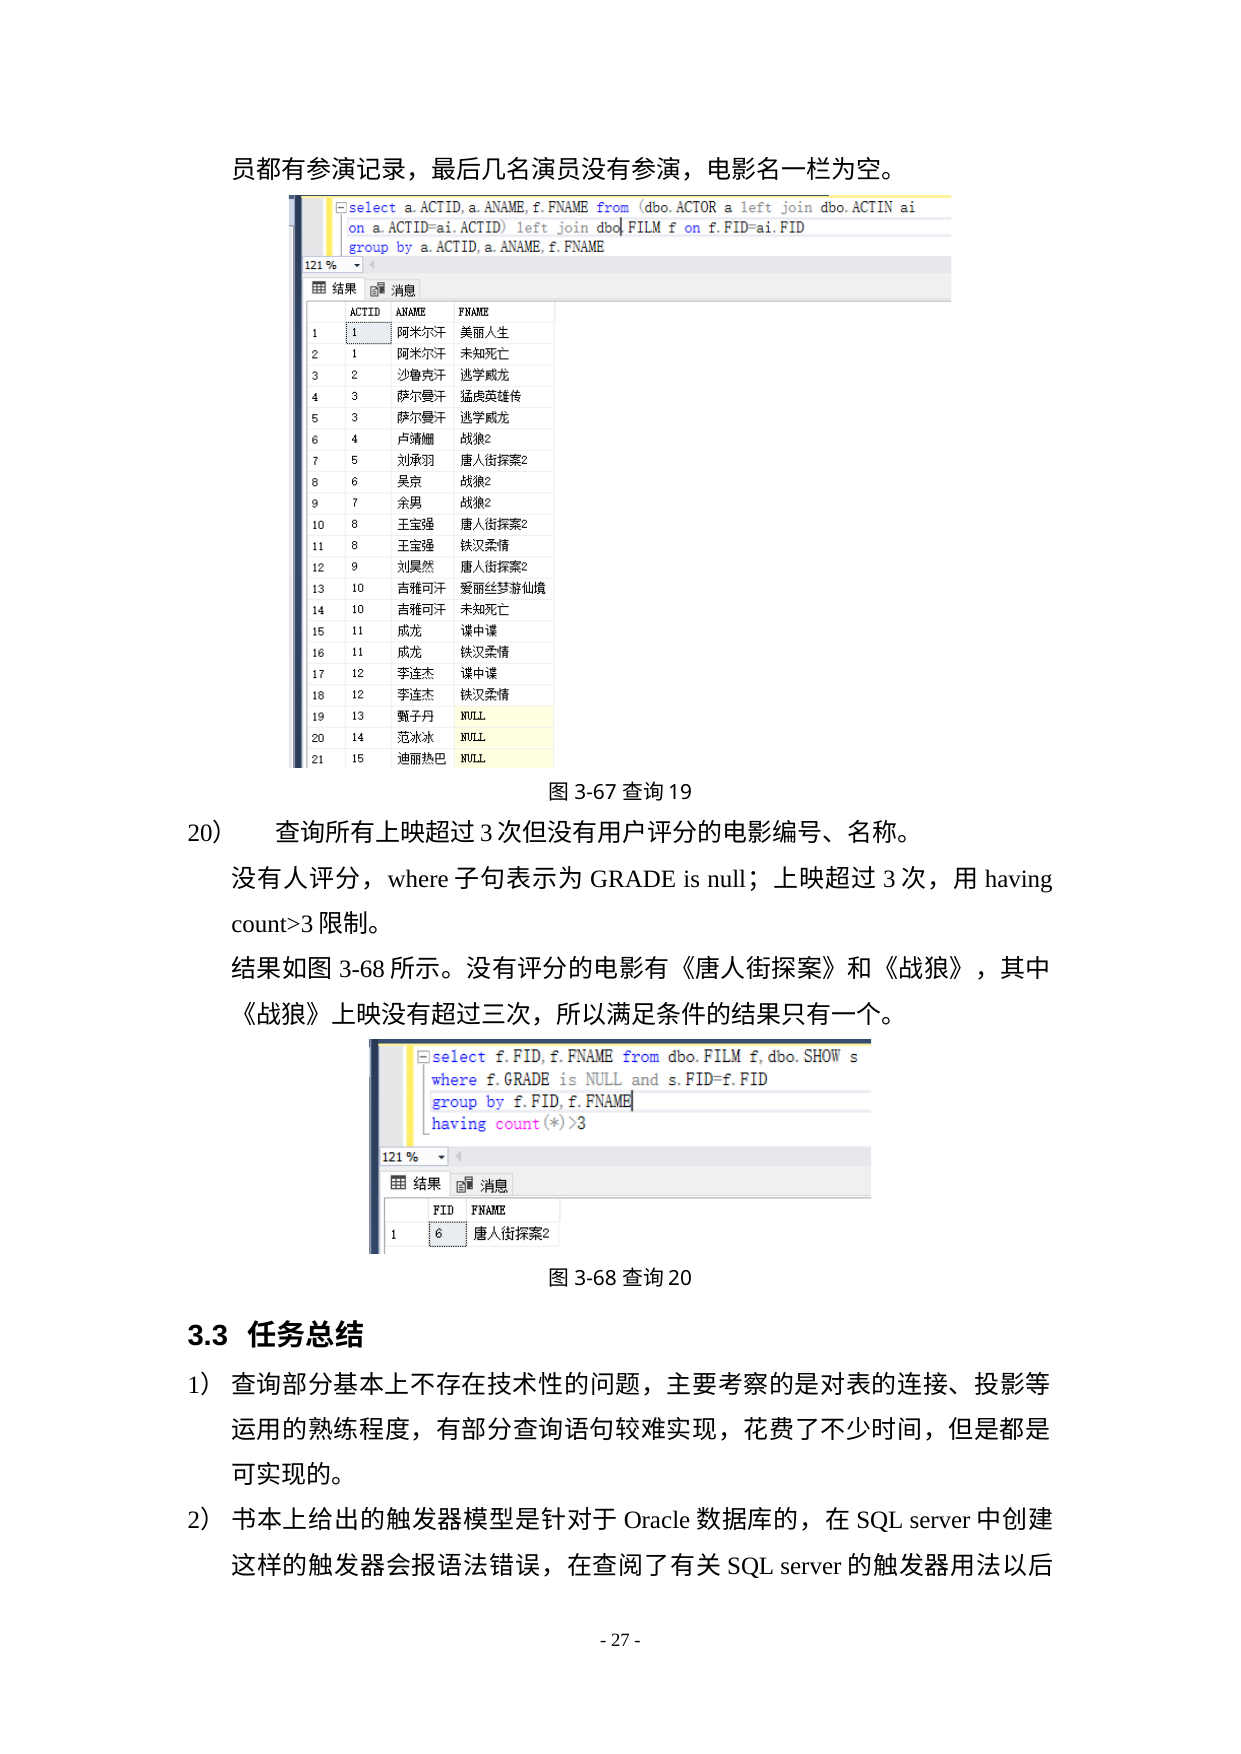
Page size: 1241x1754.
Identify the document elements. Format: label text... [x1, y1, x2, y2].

list 没有人评分，where子句表示为GRADE is null；上映超过3次，用having count>3限制。 [231, 858, 1053, 940]
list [187, 150, 1053, 186]
subtitle 任务总结 [187, 1311, 1053, 1353]
list 查询部分基本上不存在技术性的问题，主要考察的是对表的连接、投影等运用的熟练程度，有部分查询语句较难实现，花费了不少时间，但是都是可实现的。 [187, 1364, 1053, 1491]
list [187, 1500, 1053, 1582]
list 查询所有上映超过3次但没有用户评分的电影编号、名称。 [187, 813, 1053, 849]
